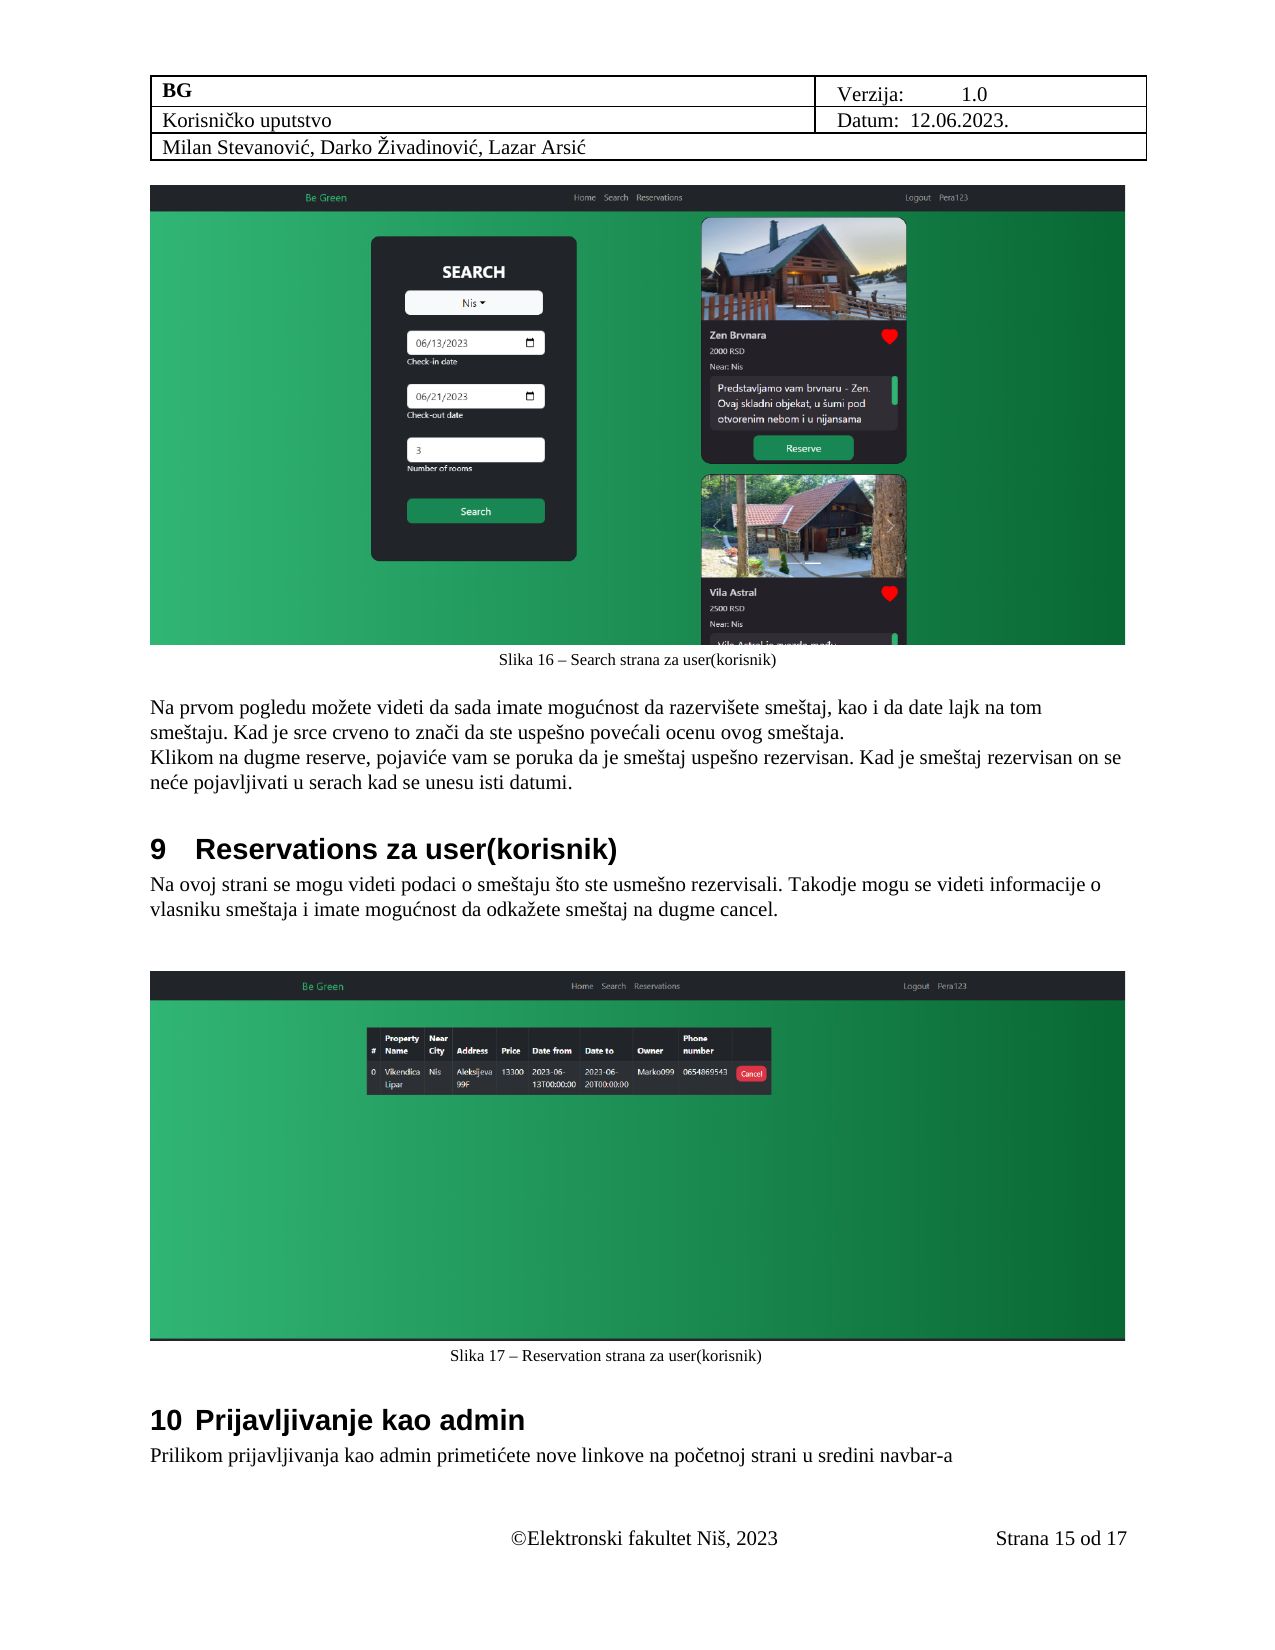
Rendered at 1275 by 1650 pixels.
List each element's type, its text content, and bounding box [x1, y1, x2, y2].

picture [150, 185, 1125, 645]
text Slika 16 – Search strana za user(korisnik) [150, 645, 1125, 669]
text Na prvom pogledu možete videti da sada imate mogućnost da razervišete smeštaj, kao i da date lajk na tom smeštaju. Kad je srce crveno to znači da ste uspešno povećali ocenu ovog smeštaja. [150, 694, 1125, 744]
text Klikom na dugme reserve, pojaviće vam se poruka da je smeštaj uspešno rezervisan. Kad je smeštaj rezervisan on se neće pojavljivati u serach kad se unesu isti datumi. [150, 744, 1125, 794]
text Na ovoj strani se mogu videti podaci o smeštaju što ste usmešno rezervisali. Takodje mogu se videti informacije o vlasniku smeštaja i imate mogućnost da odkažete smeštaj na dugme cancel. [150, 871, 1125, 921]
picture [150, 971, 1125, 1341]
text Prilikom prijavljivanja kao admin primetićete nove linkove na početnoj strani u sredini navbar-a [150, 1442, 1125, 1467]
text Slika 17 – Reservation strana za user(korisnik) [375, 1341, 1125, 1365]
subtitle Prijavljivanje kao admin [150, 1403, 1125, 1436]
subtitle Reservations za user(korisnik) [150, 832, 1125, 865]
